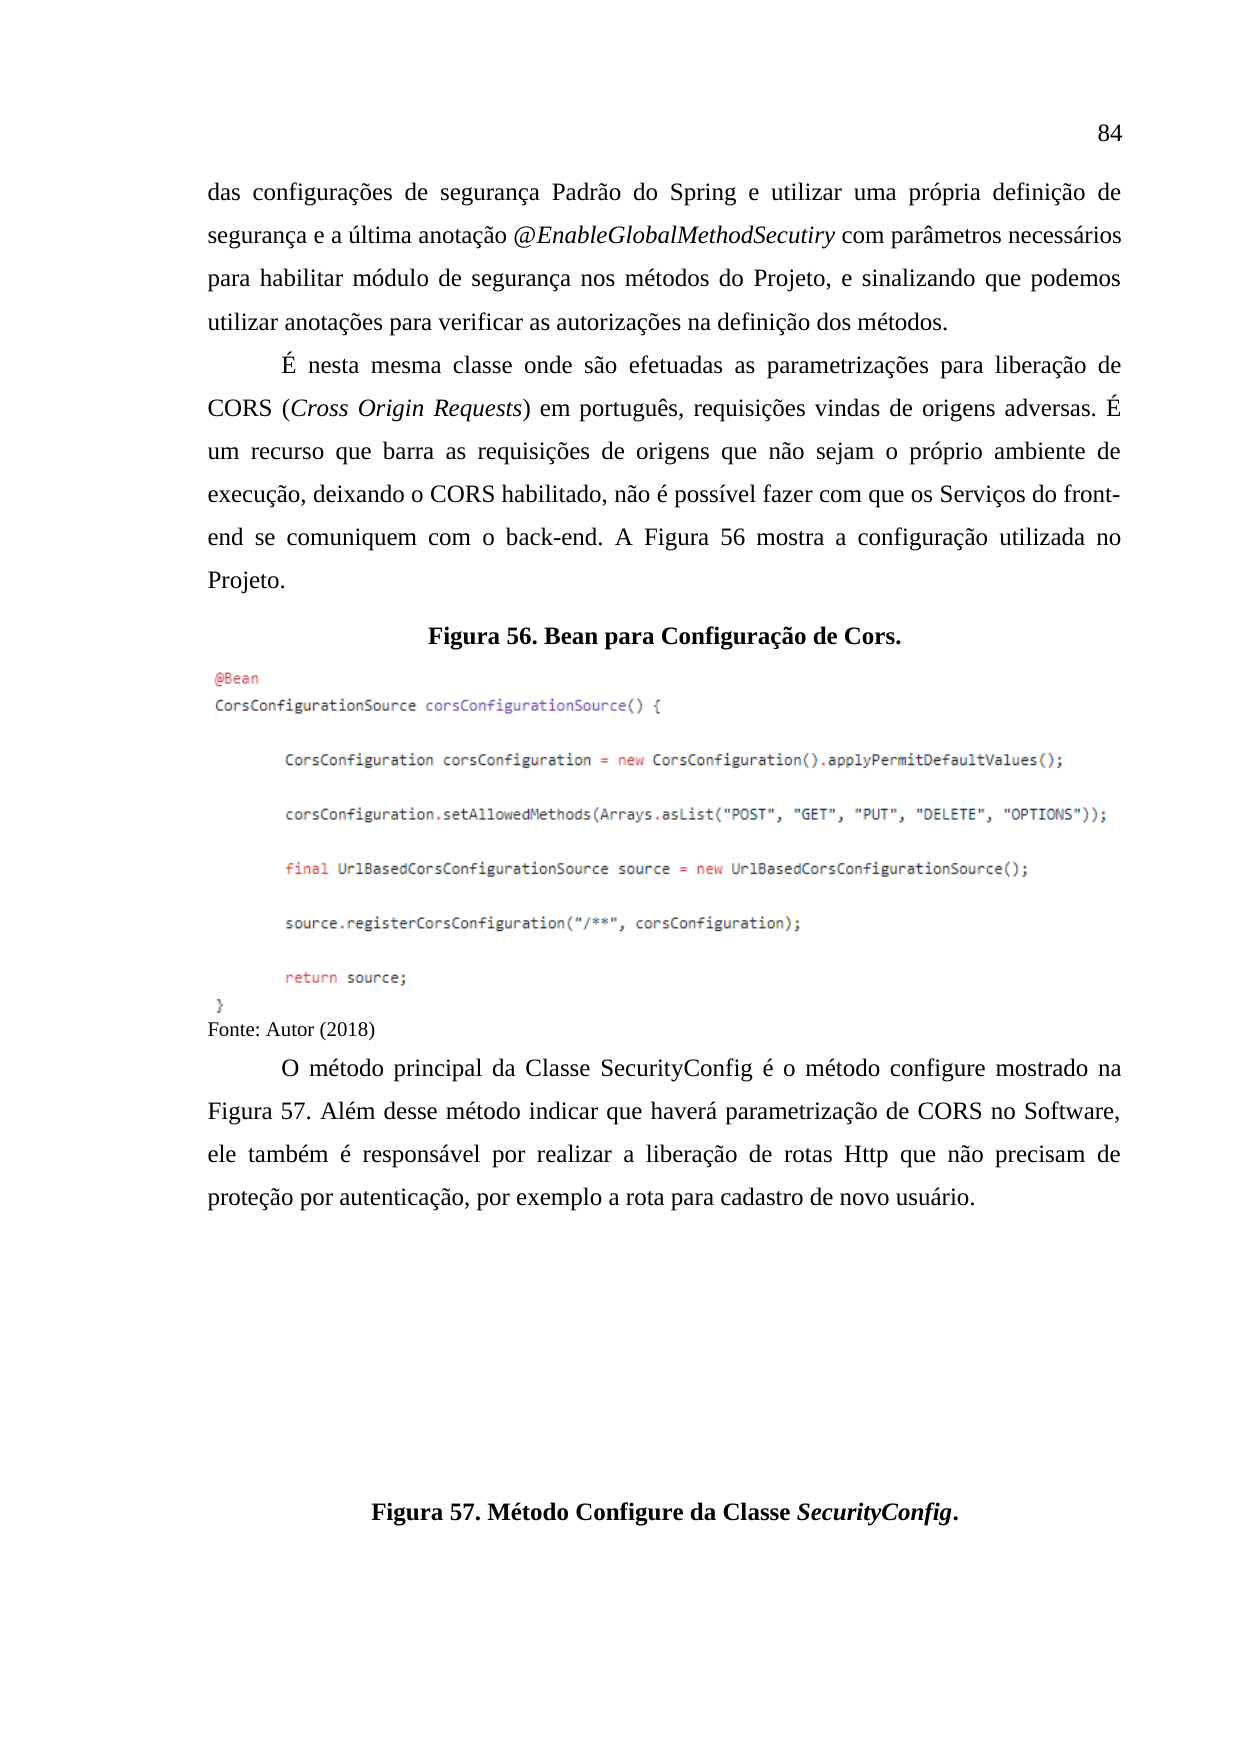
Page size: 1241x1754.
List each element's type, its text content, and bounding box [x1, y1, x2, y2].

text Figura 56. Bean para Configuração de Cors. [207, 621, 1122, 650]
text Figura 57. Método Configure da Classe SecurityConfig. [207, 1497, 1122, 1526]
picture [207, 662, 1129, 1017]
text Fonte: Autor (2018) [207, 1017, 1122, 1041]
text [207, 177, 1122, 335]
text O método principal da Classe SecurityConfig é o método configure mostrado na Figura 57. Além desse método indicar que haverá parametrização de CORS no Software, ele também é responsável por realizar a liberação de rotas Http que não precisam de proteção por autenticação, por exemplo a rota para cadastro de novo usuário. [207, 1053, 1122, 1211]
text É nesta mesma classe onde são efetuadas as parametrizações para liberação de CORS (Cross Origin Requests) em português, requisições vindas de origens adversas. É um recurso que barra as requisições de origens que não sejam o próprio ambiente de execução, deixando o CORS habilitado, não é possível fazer com que os Serviços do front-end se comuniquem com o back-end. A Figura 56 mostra a configuração utilizada no Projeto. [207, 350, 1122, 594]
